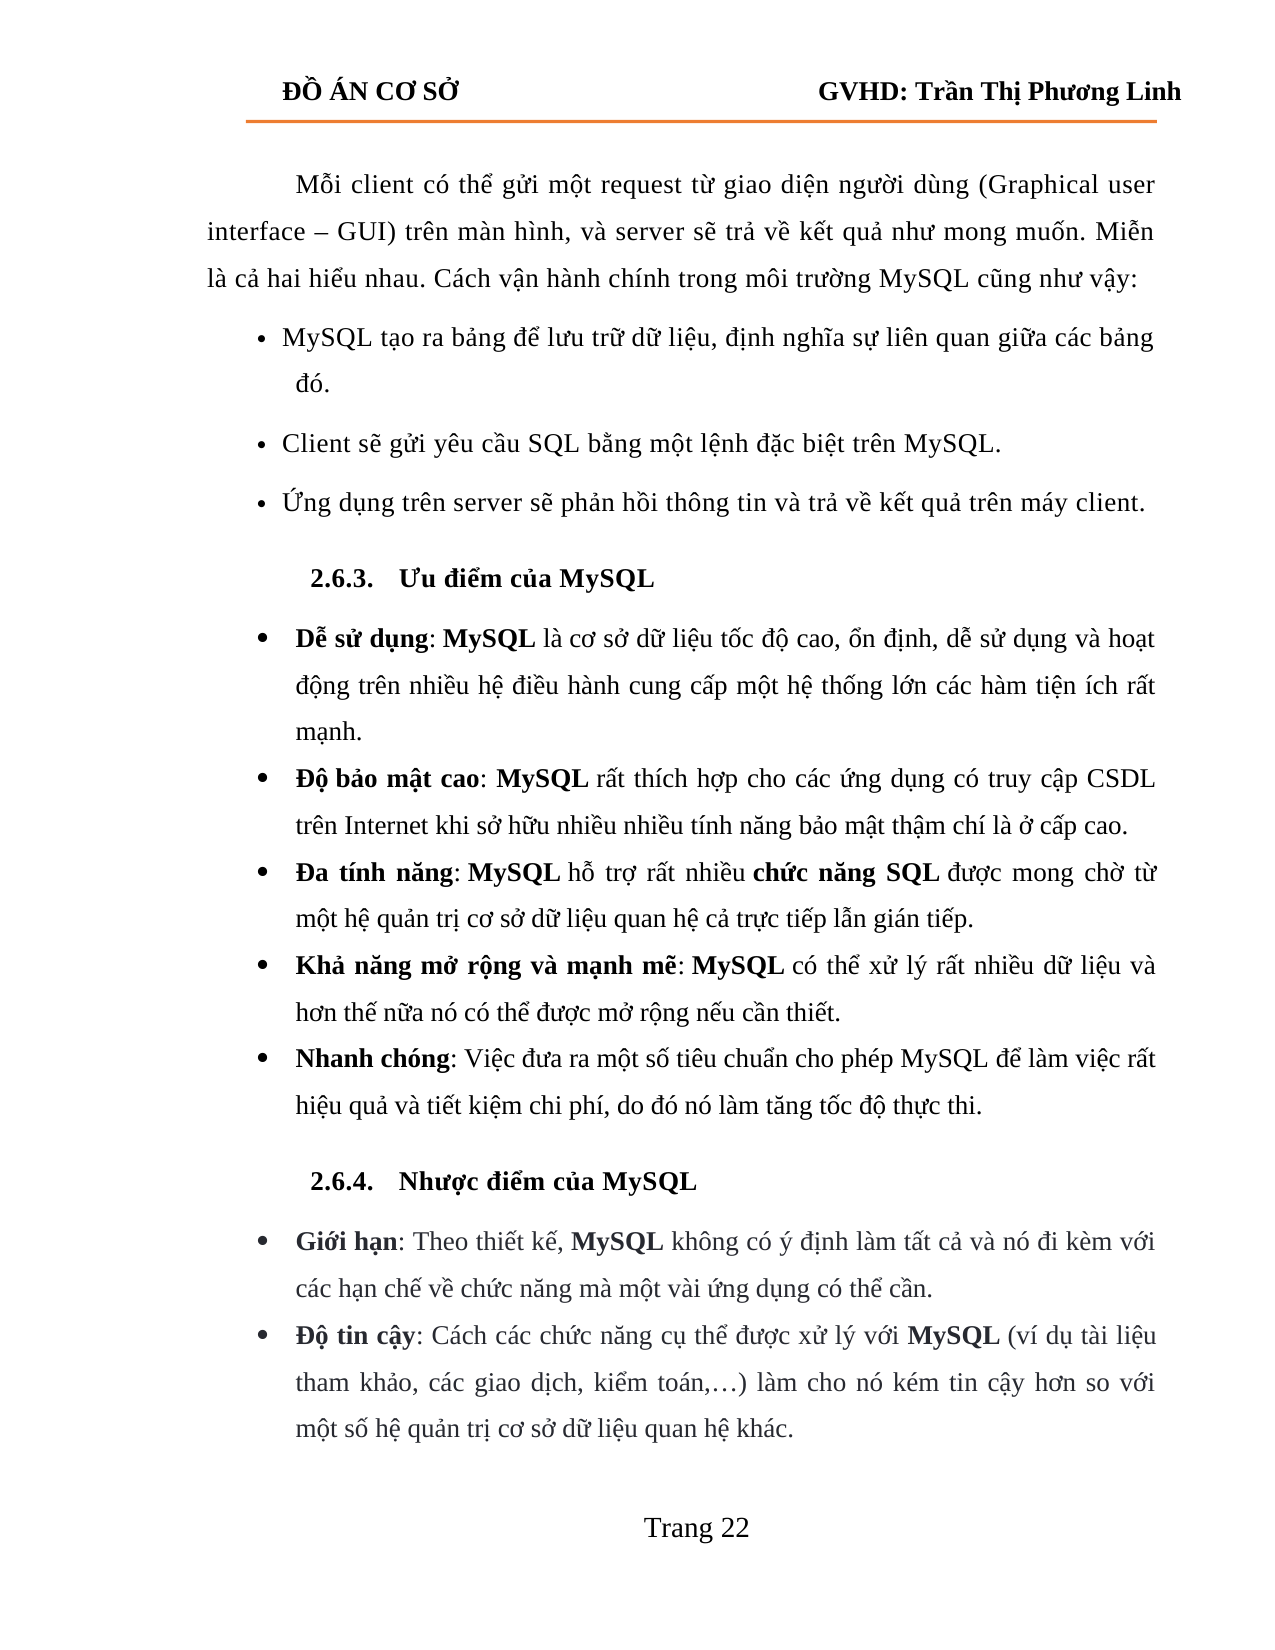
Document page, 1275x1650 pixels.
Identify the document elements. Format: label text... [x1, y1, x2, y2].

list Dễ sử dụng: MySQL là cơ sở dữ liệu tốc độ cao, ổn định, dễ sử dụng và hoạt động trên nhiều hệ điều hành cung cấp một hệ thống lớn các hàm tiện ích rất mạnh. [258, 622, 1157, 747]
list Client sẽ gửi yêu cầu SQL bằng một lệnh đặc biệt trên MySQL. [258, 427, 1157, 458]
list Ưu điểm của MySQL [310, 562, 1157, 593]
list Độ bảo mật cao: MySQL rất thích hợp cho các ứng dụng có truy cập CSDL trên Internet khi sở hữu nhiều nhiều tính năng bảo mật thậm chí là ở cấp cao. [258, 762, 1157, 840]
list MySQL tạo ra bảng để lưu trữ dữ liệu, định nghĩa sự liên quan giữa các bảng đó. [258, 321, 1157, 399]
list Nhược điểm của MySQL [310, 1165, 1157, 1196]
text Mỗi client có thể gửi một request từ giao diện người dùng (Graphical user interface – GUI) trên màn hình, và server sẽ trả về kết quả như mong muốn. Miễn là cả hai hiểu nhau. Cách vận hành chính trong môi trường MySQL cũng như vậy: [207, 168, 1157, 293]
list Đa tính năng: MySQL hỗ trợ rất nhiều chức năng SQL được mong chờ từ một hệ quản trị cơ sở dữ liệu quan hệ cả trực tiếp lẫn gián tiếp. [258, 856, 1157, 933]
list Độ tin cậy: Cách các chức năng cụ thể được xử lý với MySQL (ví dụ tài liệu tham khảo, các giao dịch, kiểm toán,…) làm cho nó kém tin cậy hơn so với một số hệ quản trị cơ sở dữ liệu quan hệ khác. [258, 1319, 1157, 1443]
list Khả năng mở rộng và mạnh mẽ: MySQL có thể xử lý rất nhiều dữ liệu và hơn thế nữa nó có thể được mở rộng nếu cần thiết. [258, 949, 1157, 1027]
list Ứng dụng trên server sẽ phản hồi thông tin và trả về kết quả trên máy client. [258, 486, 1157, 517]
list Giới hạn: Theo thiết kế, MySQL không có ý định làm tất cả và nó đi kèm với các hạn chế về chức năng mà một vài ứng dụng có thể cần. [258, 1225, 1157, 1303]
list Nhanh chóng: Việc đưa ra một số tiêu chuẩn cho phép MySQL để làm việc rất hiệu quả và tiết kiệm chi phí, do đó nó làm tăng tốc độ thực thi. [258, 1042, 1157, 1120]
